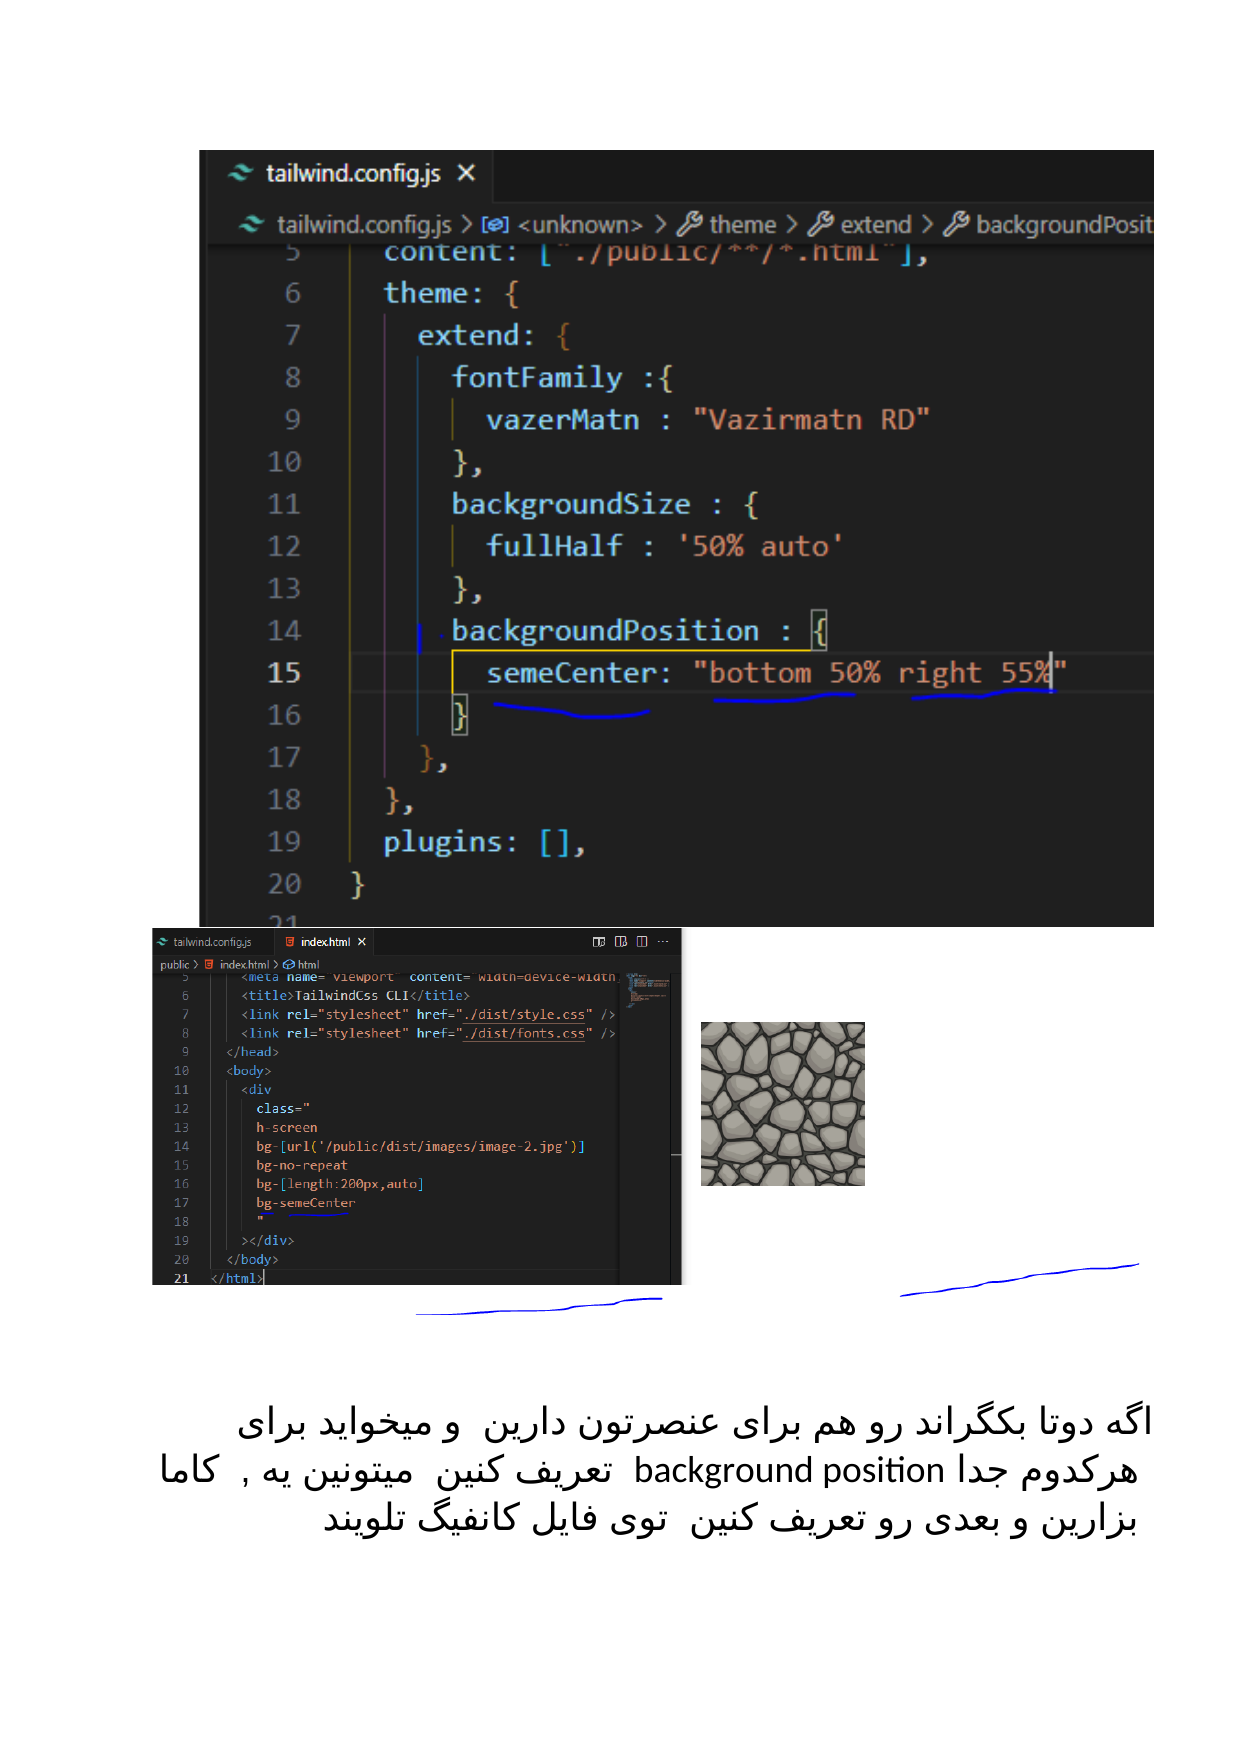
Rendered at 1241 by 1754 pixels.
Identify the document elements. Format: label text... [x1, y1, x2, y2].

picture [152, 928, 1140, 1315]
picture [199, 150, 1154, 927]
text اگه دوتا بکگراند رو هم برای عنصرتون دارین و میخواید برای هرکدوم جدا background position تعریف کنین میتونین یه , کاما بزارین و بعدی رو تعریف کنین توی فایل کانفیگ تلویند [150, 1399, 1154, 1538]
